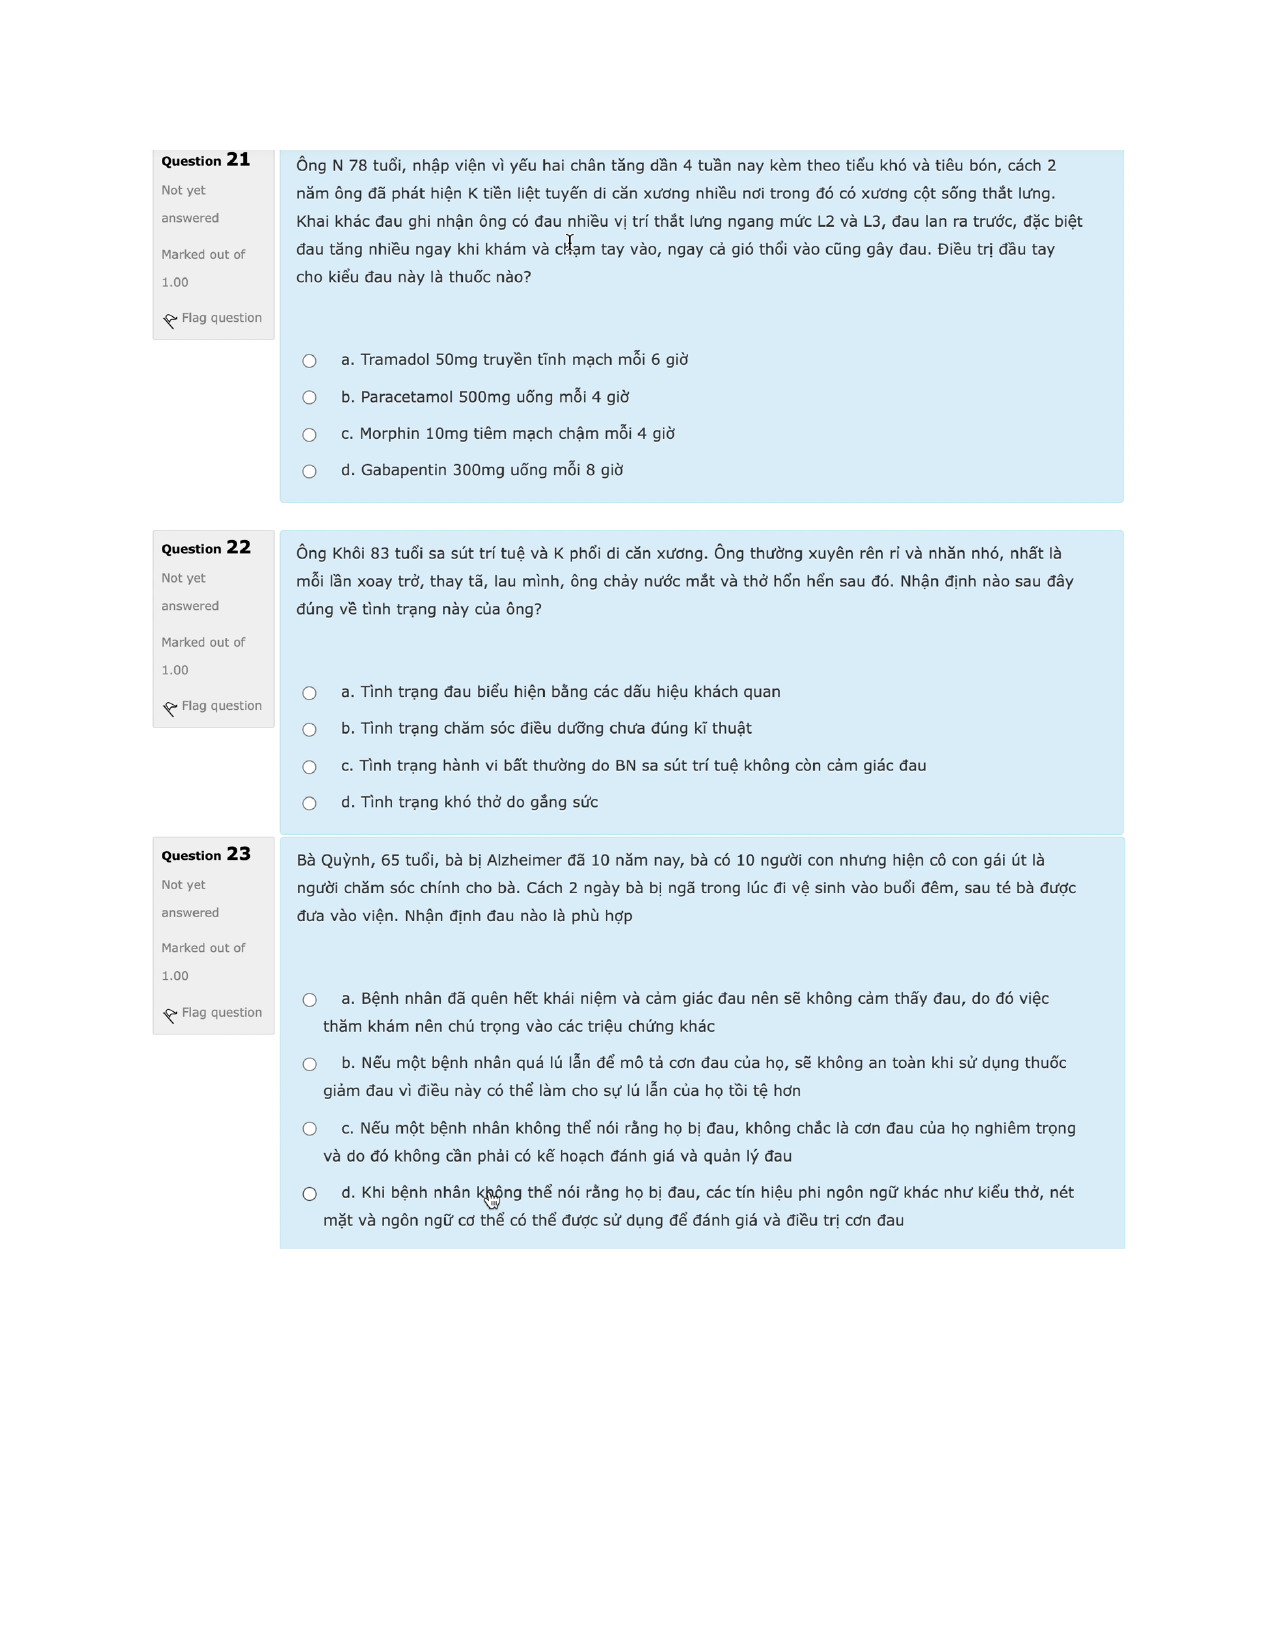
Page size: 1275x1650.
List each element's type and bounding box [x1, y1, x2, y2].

picture [150, 150, 1125, 1249]
